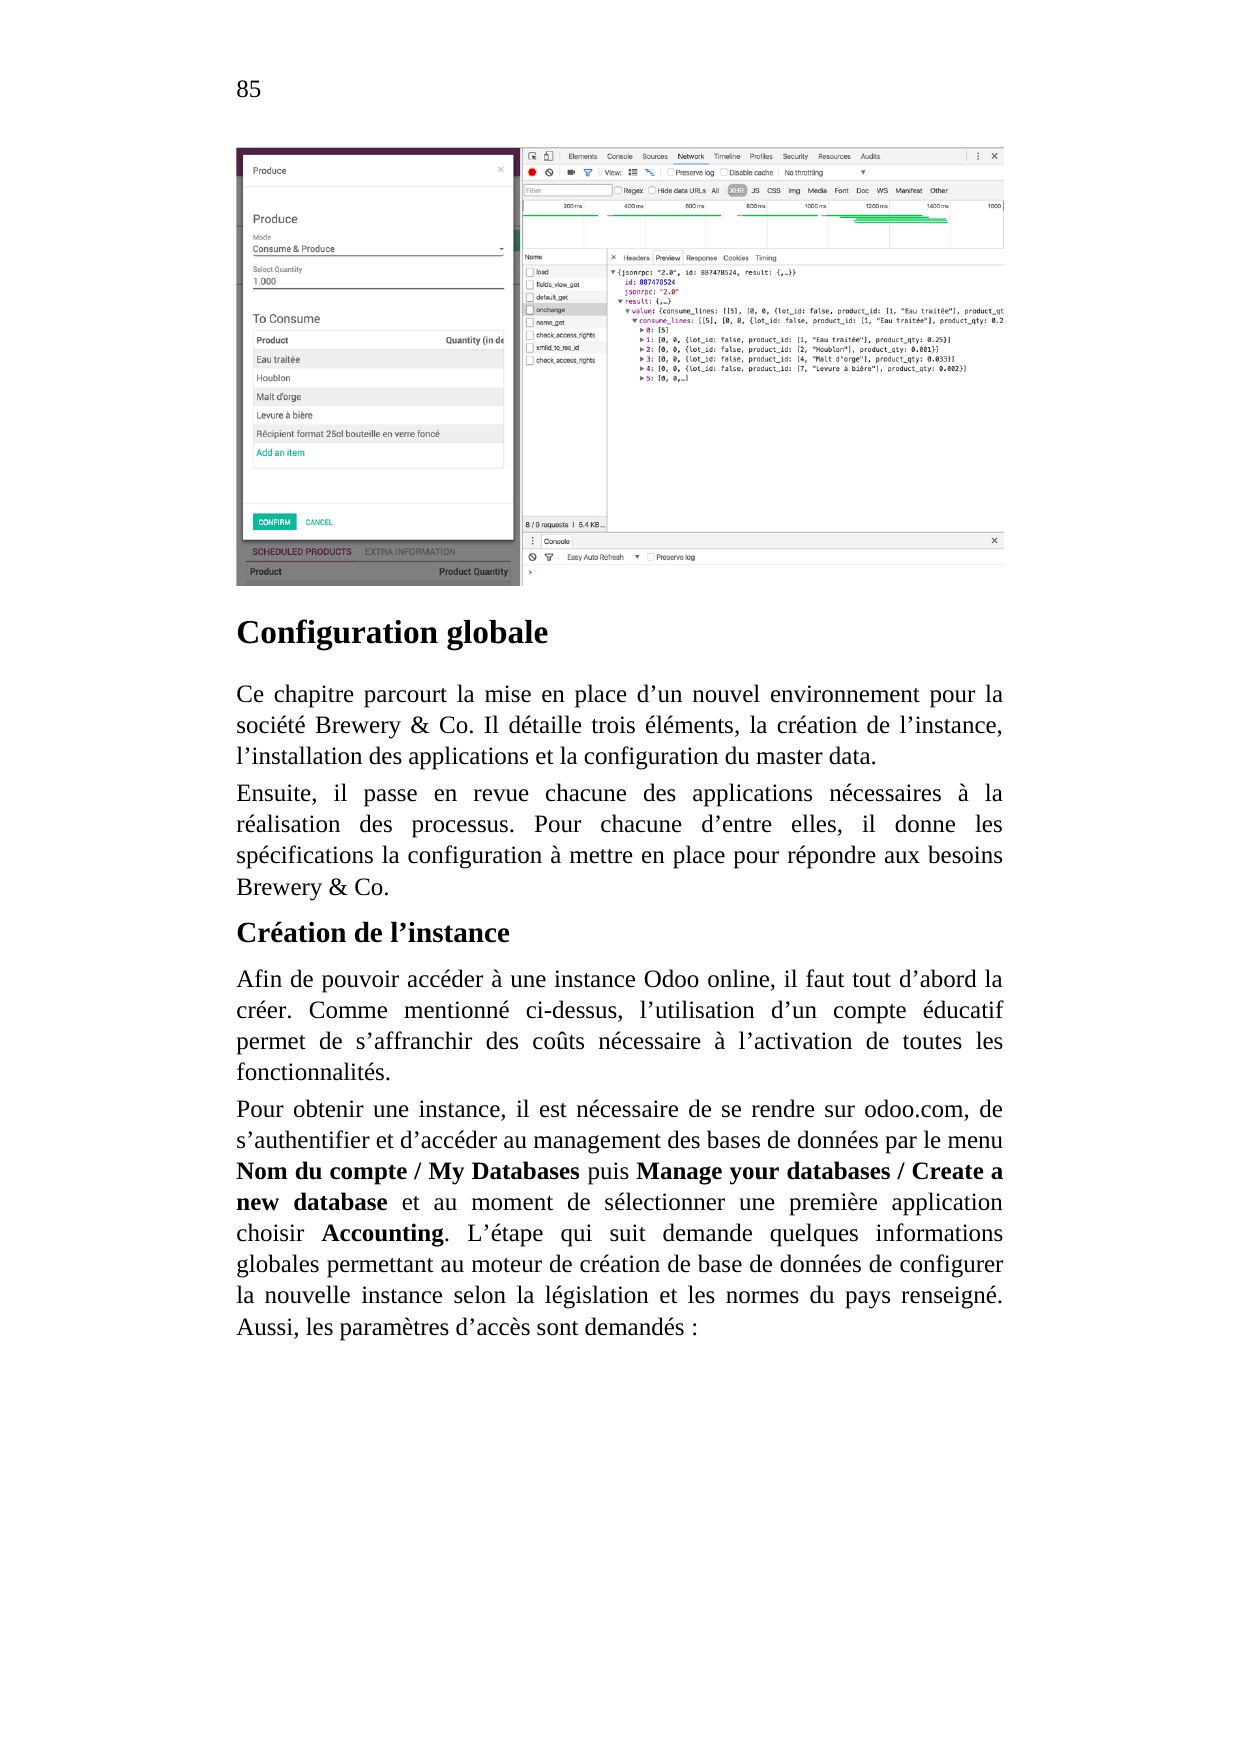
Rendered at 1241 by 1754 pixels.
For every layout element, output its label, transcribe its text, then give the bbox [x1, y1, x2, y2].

text Afin de pouvoir accéder à une instance Odoo online, il faut tout d’abord la créer. Comme mentionné ci-dessus, l’utilisation d’un compte éducatif permet de s’affranchir des coûts nécessaire à l’activation de toutes les fonctionnalités. [236, 964, 1004, 1086]
text Configuration globale [236, 613, 1004, 651]
text Ce chapitre parcourt la mise en place d’un nouvel environnement pour la société Brewery & Co. Il détaille trois éléments, la création de l’instance, l’installation des applications et la configuration du master data. [236, 679, 1004, 770]
text Création de l’instance [236, 915, 1004, 949]
picture [236, 147, 1004, 586]
text Ensuite, il passe en revue chacune des applications nécessaires à la réalisation des processus. Pour chacune d’entre elles, il donne les spécifications la configuration à mettre en place pour répondre aux besoins Brewery & Co. [236, 778, 1004, 900]
text Pour obtenir une instance, il est nécessaire de se rendre sur odoo.com, de s’authentifier et d’accéder au management des bases de données par le menu Nom du compte / My Databases puis Manage your databases / Create a new database et au moment de sélectionner une première application choisir Accounting. L’étape qui suit demande quelques informations globales permettant au moteur de création de base de données de configurer la nouvelle instance selon la législation et les normes du pays renseigné. Aussi, les paramètres d’accès sont demandés : [236, 1094, 1004, 1340]
